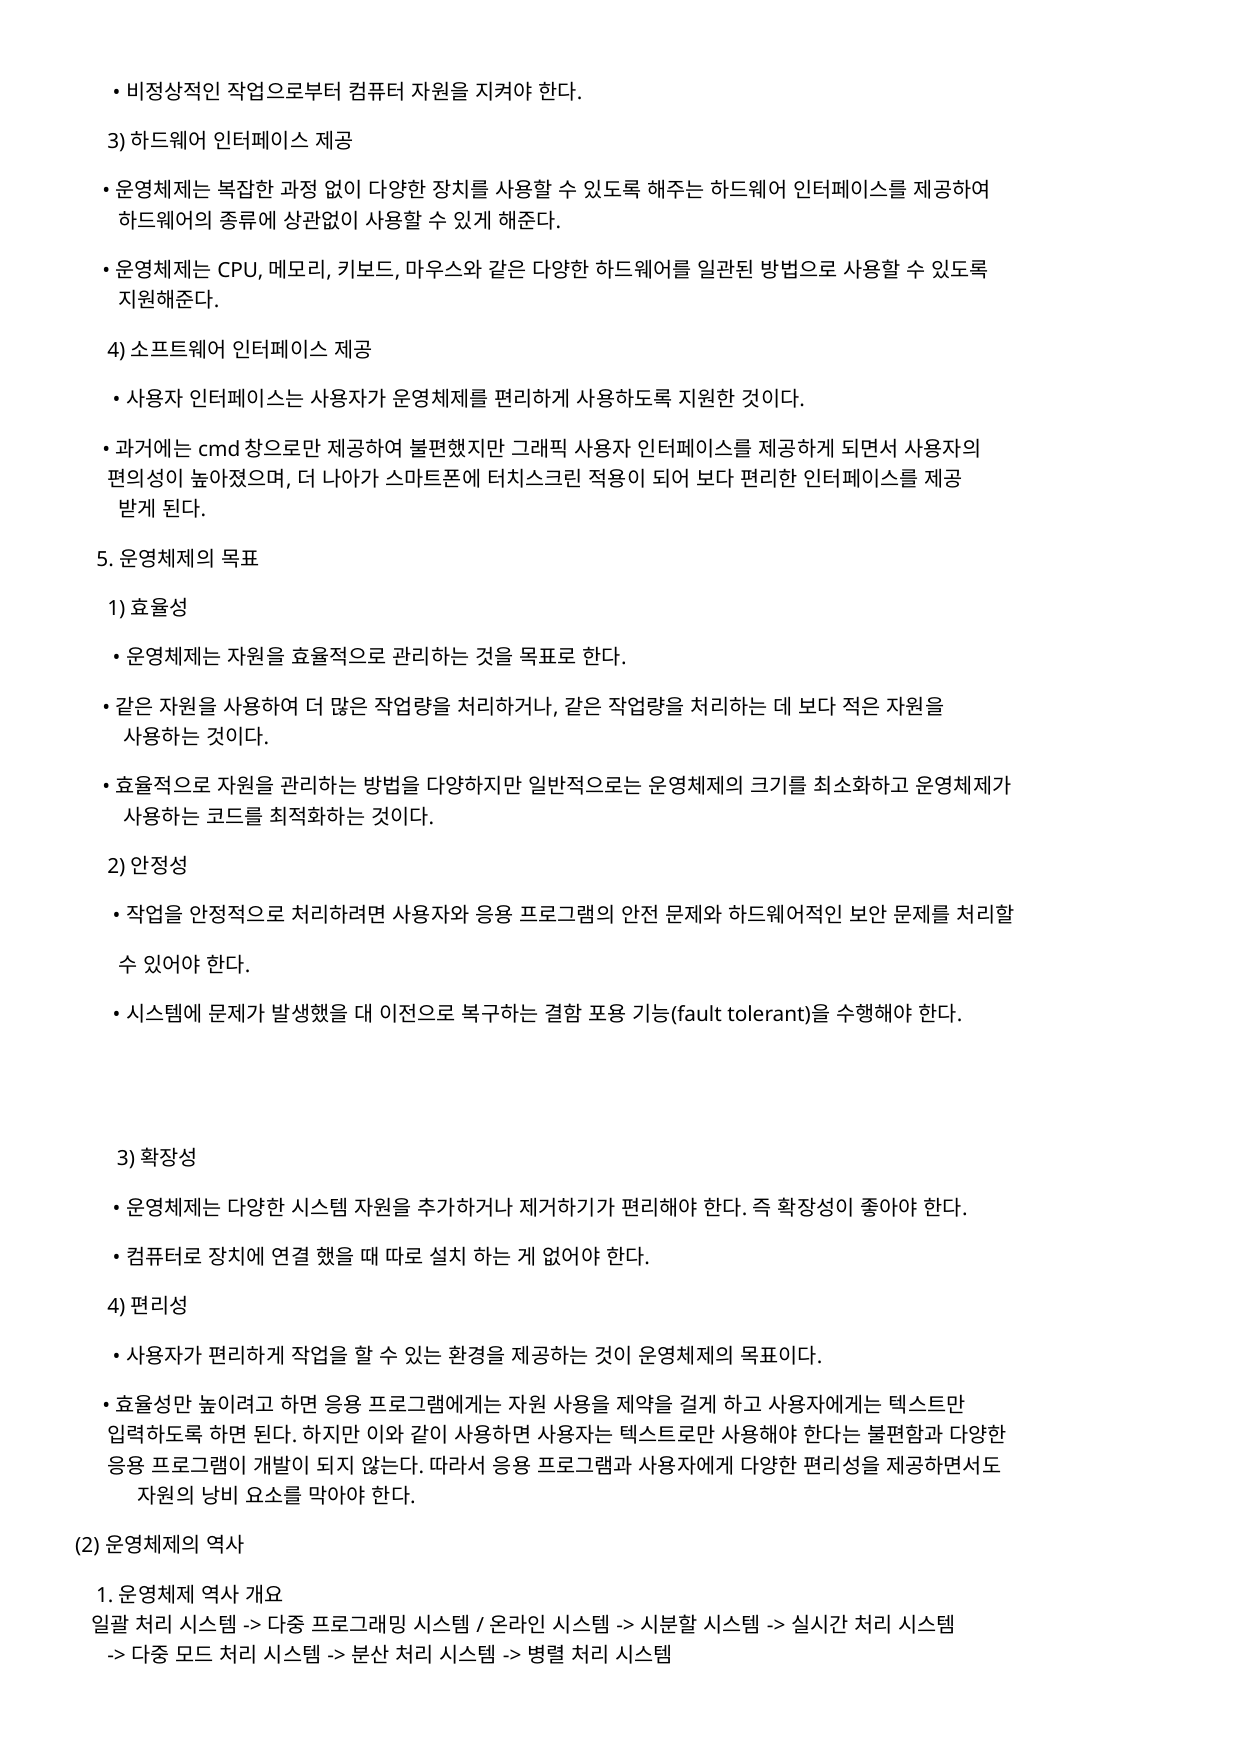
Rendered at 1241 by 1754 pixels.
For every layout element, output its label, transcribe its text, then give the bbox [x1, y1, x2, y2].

text 하드웨어의 종류에 상관없이 사용할 수 있게 해준다. [75, 204, 1165, 234]
text 5. 운영체제의 목표 [75, 542, 1165, 572]
text • 비정상적인 작업으로부터 컴퓨터 자원을 지켜야 한다. [75, 75, 1165, 105]
text 일괄 처리 시스템 -> 다중 프로그래밍 시스템 / 온라인 시스템 -> 시분할 시스템 -> 실시간 처리 시스템 [75, 1608, 1165, 1639]
text 편의성이 높아졌으며, 더 나아가 스마트폰에 터치스크린 적용이 되어 보다 편리한 인터페이스를 제공 [75, 462, 1165, 492]
text 3) 하드웨어 인터페이스 제공 [75, 124, 1165, 155]
text 입력하도록 하면 된다. 하지만 이와 같이 사용하면 사용자는 텍스트로만 사용해야 한다는 불편함과 다양한 [75, 1419, 1165, 1449]
text • 작업을 안정적으로 처리하려면 사용자와 응용 프로그램의 안전 문제와 하드웨어적인 보안 문제를 처리할 [75, 899, 1165, 929]
text • 사용자 인터페이스는 사용자가 운영체제를 편리하게 사용하도록 지원한 것이다. [75, 382, 1165, 413]
text • 효율적으로 자원을 관리하는 방법을 다양하지만 일반적으로는 운영체제의 크기를 최소화하고 운영체제가 [75, 770, 1165, 800]
text • 사용자가 편리하게 작업을 할 수 있는 환경을 제공하는 것이 운영체제의 목표이다. [75, 1339, 1165, 1369]
text 수 있어야 한다. [75, 948, 1165, 978]
text 받게 된다. [75, 492, 1165, 523]
text • 운영체제는 다양한 시스템 자원을 추가하거나 제거하기가 편리해야 한다. 즉 확장성이 좋아야 한다. [75, 1191, 1165, 1221]
text • 운영체제는 자원을 효율적으로 관리하는 것을 목표로 한다. [75, 641, 1165, 671]
text 자원의 낭비 요소를 막아야 한다. [75, 1479, 1165, 1509]
text • 효율성만 높이려고 하면 응용 프로그램에게는 자원 사용을 제약을 걸게 하고 사용자에게는 텍스트만 [75, 1388, 1165, 1419]
text • 운영체제는 복잡한 과정 없이 다양한 장치를 사용할 수 있도록 해주는 하드웨어 인터페이스를 제공하여 [75, 174, 1165, 204]
text • 과거에는 cmd창으로만 제공하여 불편했지만 그래픽 사용자 인터페이스를 제공하게 되면서 사용자의 [75, 432, 1165, 462]
text • 컴퓨터로 장치에 연결 했을 때 따로 설치 하는 게 없어야 한다. [75, 1240, 1165, 1271]
text 1) 효율성 [75, 591, 1165, 622]
text 4) 소프트웨어 인터페이스 제공 [75, 333, 1165, 363]
text 응용 프로그램이 개발이 되지 않는다. 따라서 응용 프로그램과 사용자에게 다양한 편리성을 제공하면서도 [75, 1449, 1165, 1479]
text 지원해준다. [75, 284, 1165, 314]
text • 같은 자원을 사용하여 더 많은 작업량을 처리하거나, 같은 작업량을 처리하는 데 보다 적은 자원을 [75, 690, 1165, 720]
text 사용하는 것이다. [75, 720, 1165, 751]
text 4) 편리성 [75, 1289, 1165, 1320]
text • 운영체제는 CPU, 메모리, 키보드, 마우스와 같은 다양한 하드웨어를 일관된 방법으로 사용할 수 있도록 [75, 253, 1165, 284]
text -> 다중 모드 처리 시스템 -> 분산 처리 시스템 -> 병렬 처리 시스템 [75, 1639, 1165, 1669]
text 2) 안정성 [75, 849, 1165, 880]
text 1. 운영체제 역사 개요 [75, 1578, 1165, 1608]
text 사용하는 코드를 최적화하는 것이다. [75, 800, 1165, 830]
text 3) 확장성 [75, 1141, 1165, 1172]
text • 시스템에 문제가 발생했을 대 이전으로 복구하는 결함 포용 기능(fault tolerant)을 수행해야 한다. [75, 997, 1165, 1028]
text (2) 운영체제의 역사 [75, 1529, 1165, 1559]
